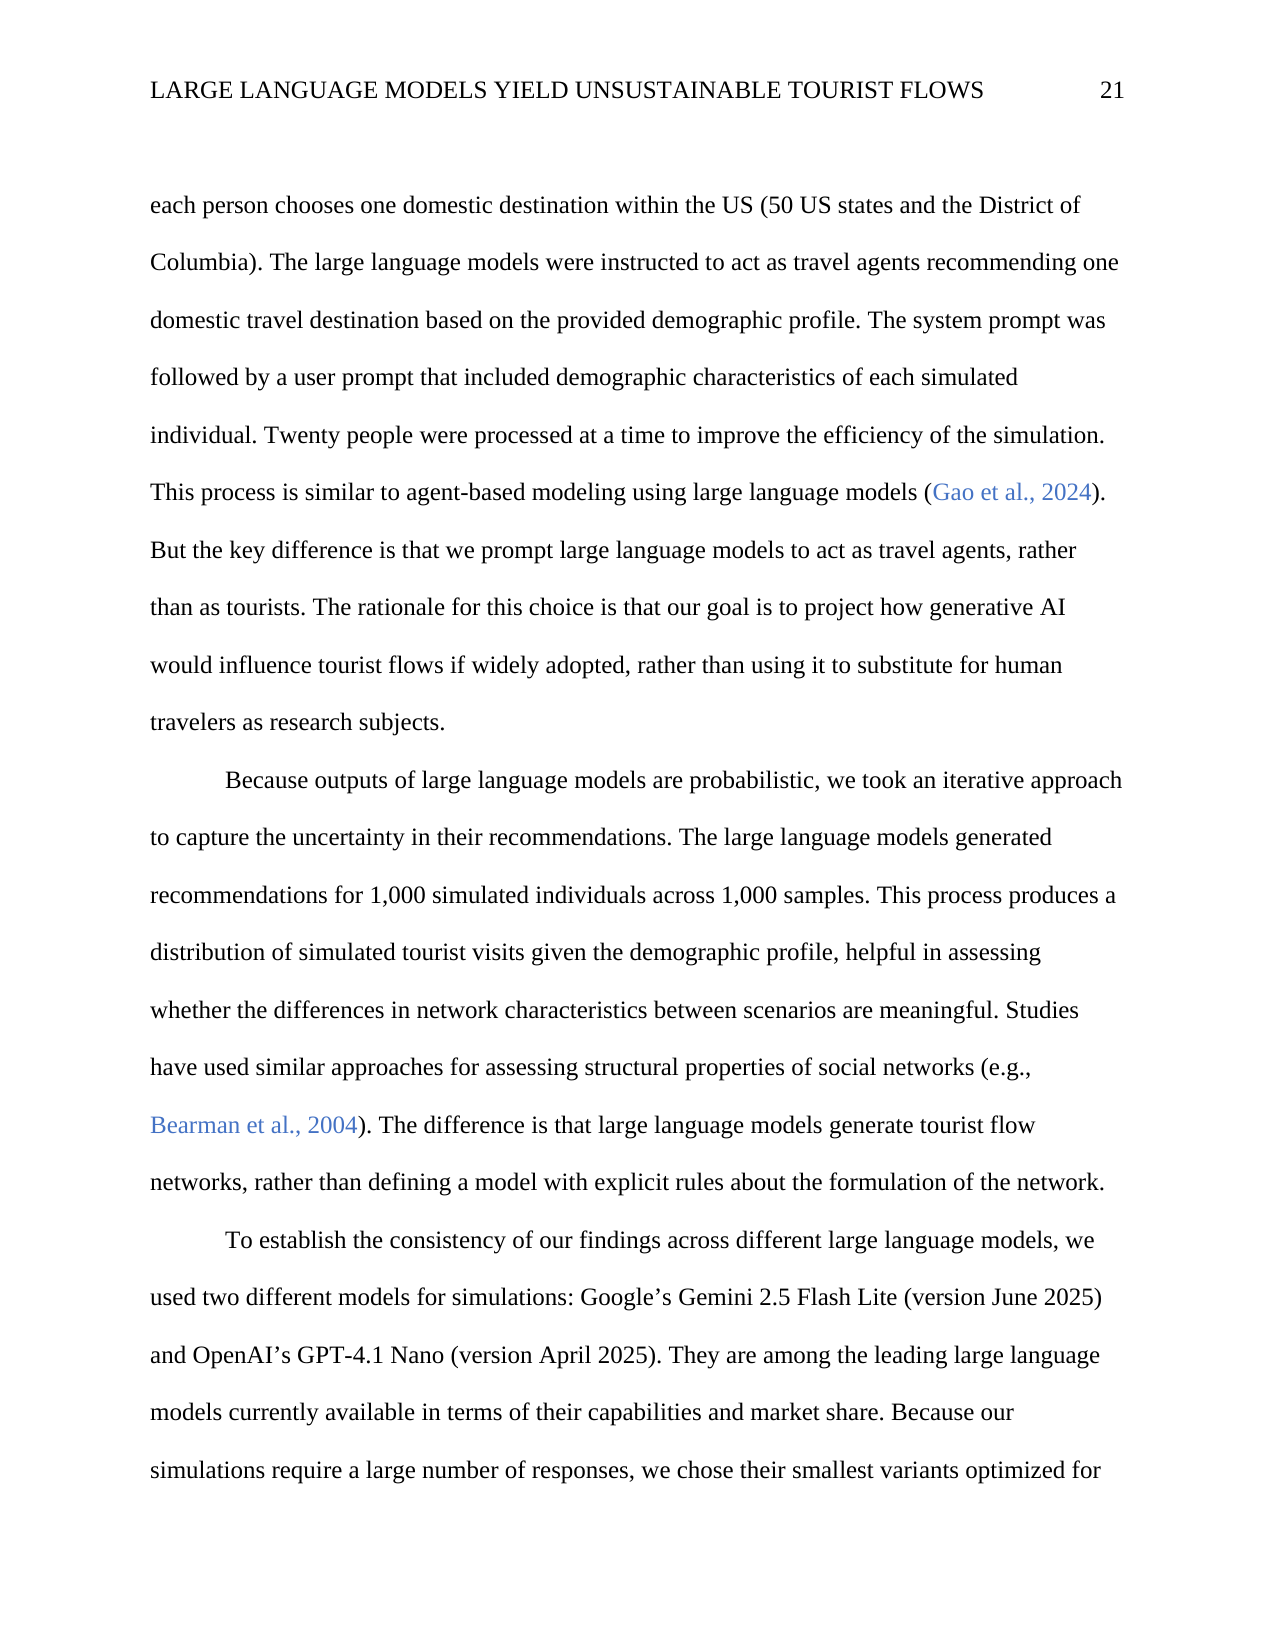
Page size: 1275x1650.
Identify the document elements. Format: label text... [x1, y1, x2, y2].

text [150, 190, 1125, 736]
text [150, 1225, 1125, 1484]
text Because outputs of large language models are probabilistic, we took an iterative approach to capture the uncertainty in their recommendations. The large language models generated recommendations for 1,000 simulated individuals across 1,000 samples. This process produces a distribution of simulated tourist visits given the demographic profile, helpful in assessing whether the differences in network characteristics between scenarios are meaningful. Studies have used similar approaches for assessing structural properties of social networks (e.g., Bearman et al., 2004). The difference is that large language models generate tourist flow networks, rather than defining a model with explicit rules about the formulation of the network. [150, 765, 1125, 1196]
